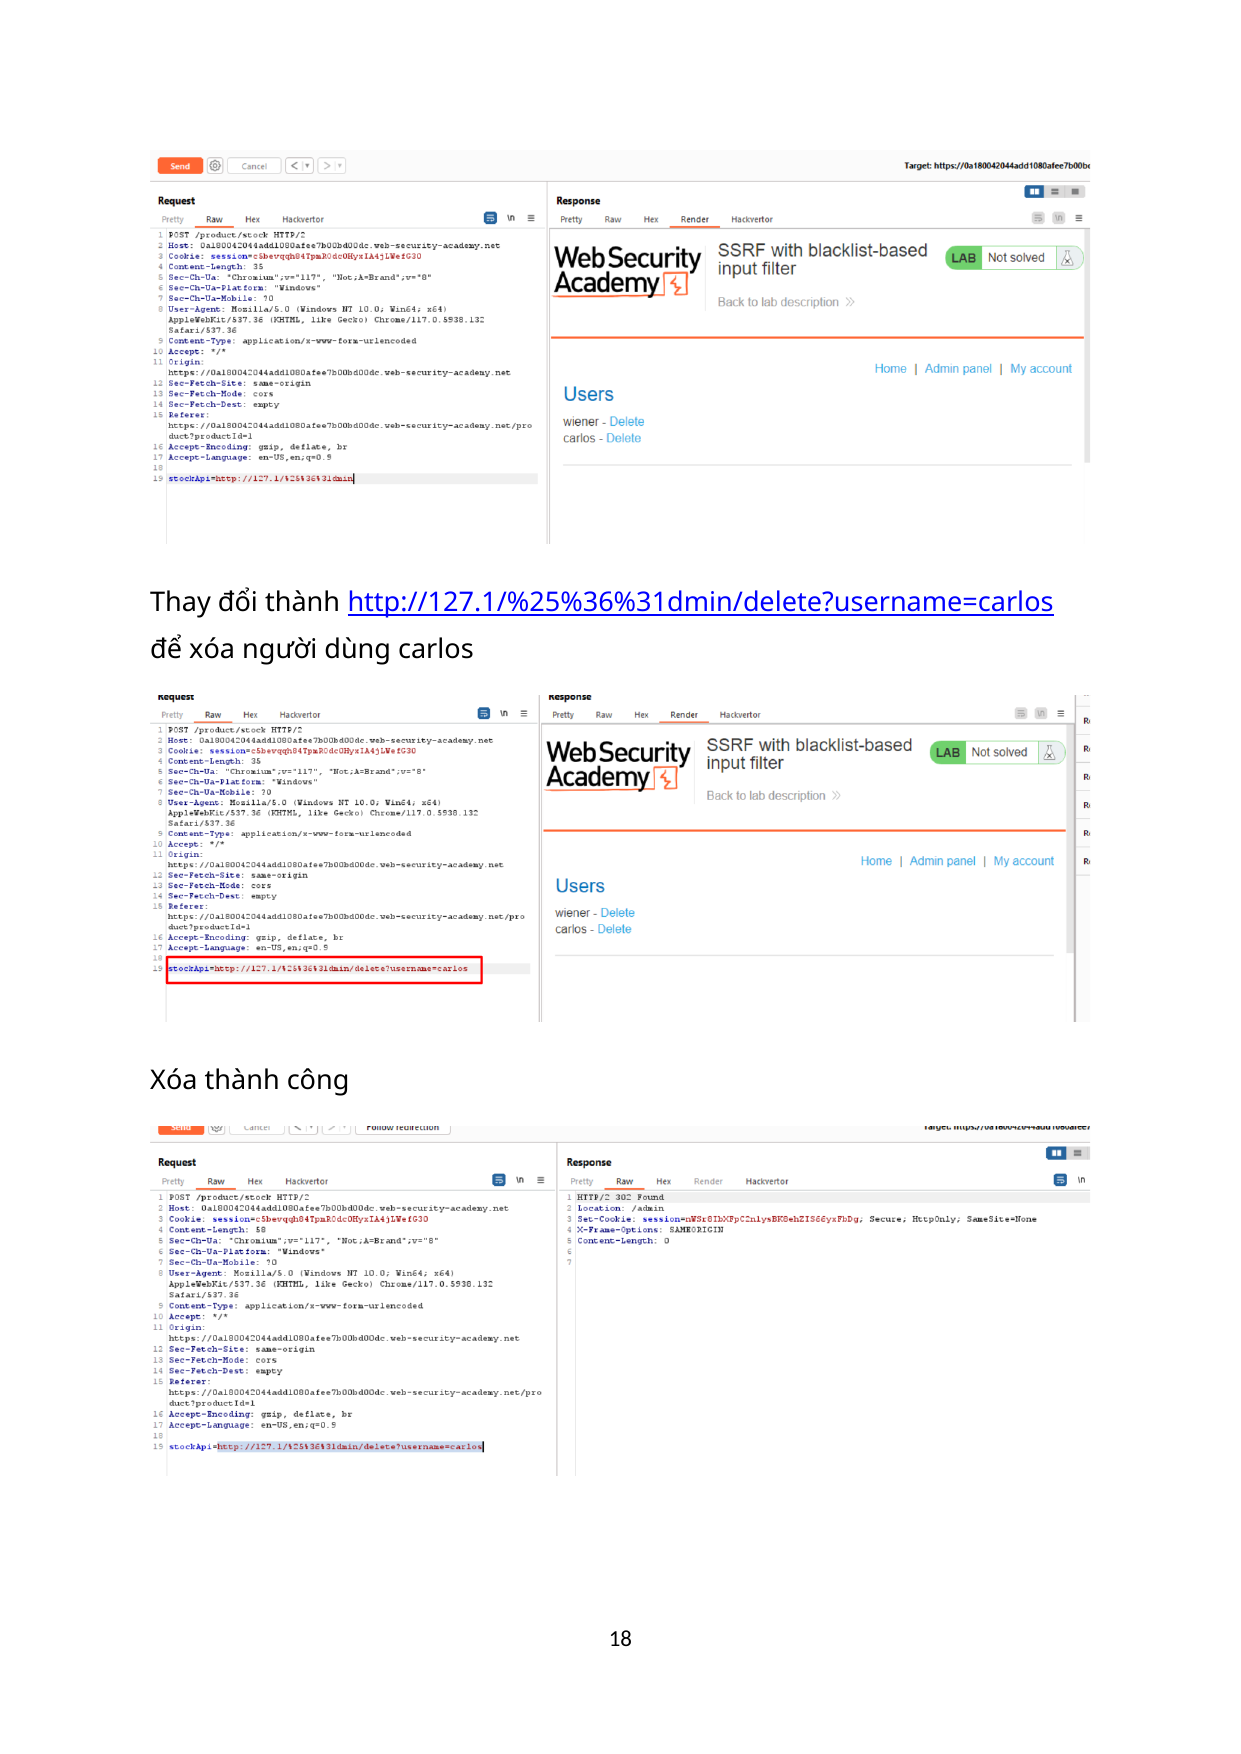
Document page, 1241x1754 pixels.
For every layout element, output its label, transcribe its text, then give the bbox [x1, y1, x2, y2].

picture [150, 695, 1091, 1022]
picture [150, 150, 1091, 544]
picture [150, 1126, 1091, 1476]
text Thay đổi thành http://127.1/%25%36%31dmin/delete?username=carlos để xóa người dùng carlos [150, 572, 1090, 666]
text Xóa thành công [150, 1051, 1090, 1097]
